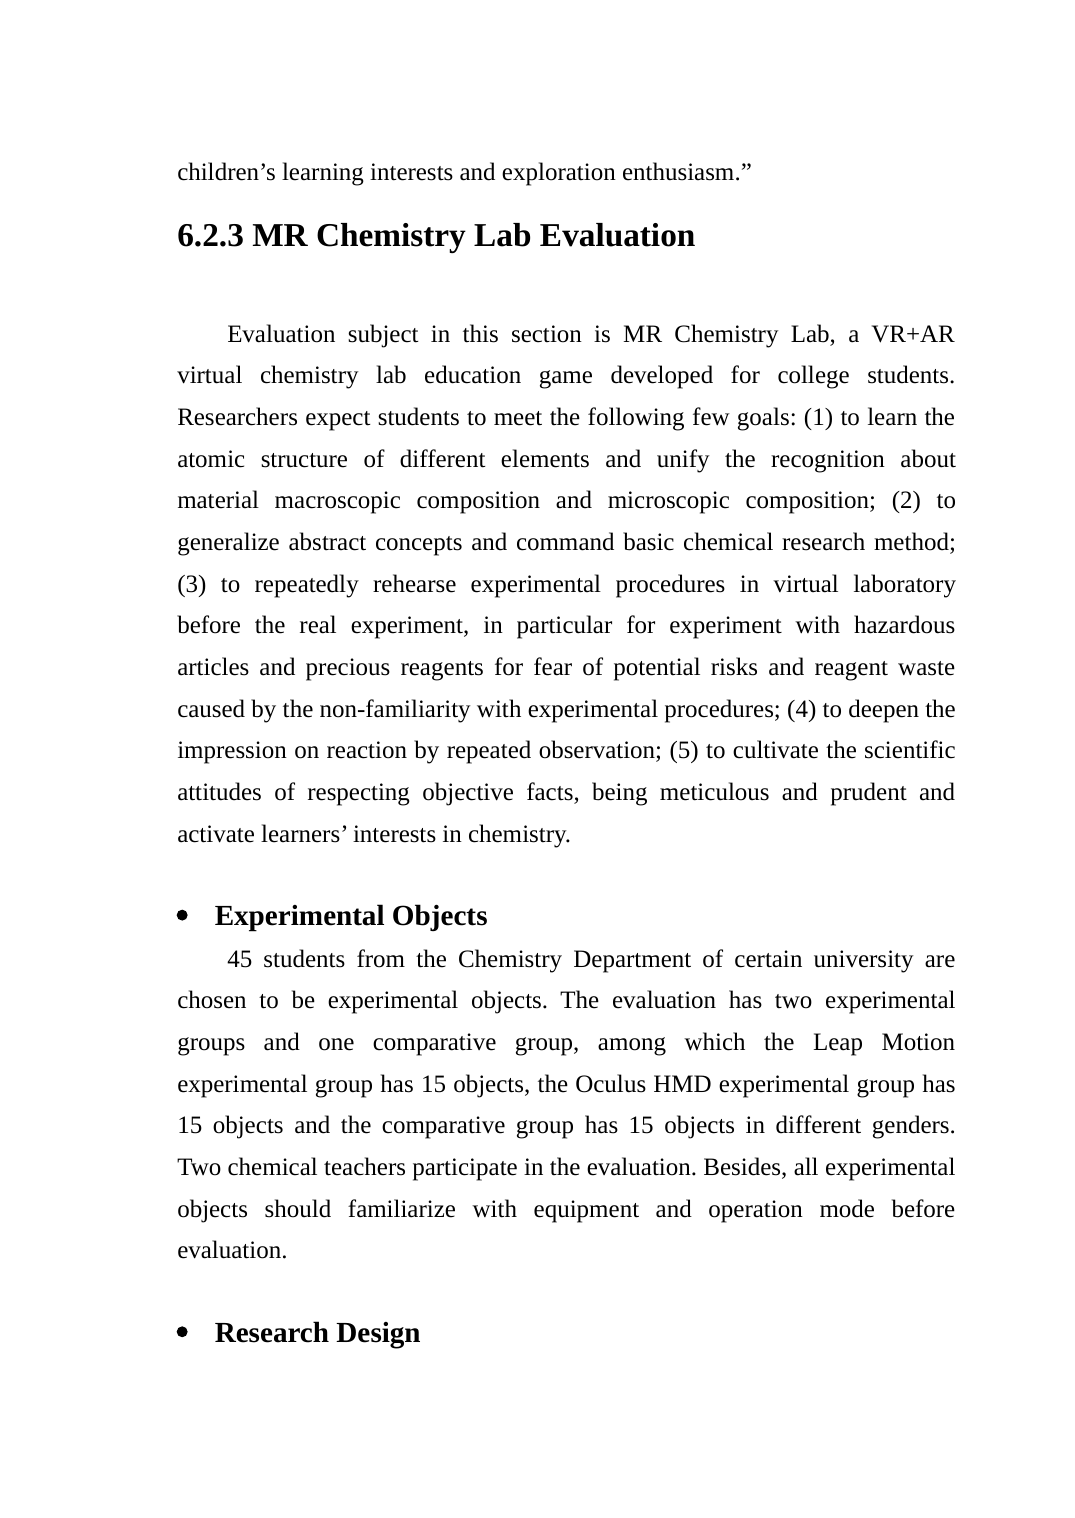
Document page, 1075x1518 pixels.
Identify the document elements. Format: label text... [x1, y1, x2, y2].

list Experimental Objects [177, 892, 956, 934]
list Research Design [177, 1309, 956, 1350]
text 6.2.3 MR Chemistry Lab Evaluation [177, 216, 956, 254]
text Evaluation subject in this section is MR Chemistry Lab, a VR+AR virtual chemistry lab education game developed for college students. Researchers expect students to meet the following few goals: (1) to learn the atomic structure of different elements and unify the recognition about material macroscopic composition and microscopic composition; (2) to generalize abstract concepts and command basic chemical research method; (3) to repeatedly rehearse experimental procedures in virtual laboratory before the real experiment, in particular for experiment with hazardous articles and precious reagents for fear of potential risks and reagent waste caused by the non-familiarity with experimental procedures; (4) to deepen the impression on reaction by repeated observation; (5) to cultivate the scientific attitudes of respecting objective facts, being meticulous and prudent and activate learners’ interests in chemistry. [177, 309, 956, 850]
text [177, 147, 956, 189]
text 45 students from the Chemistry Department of certain university are chosen to be experimental objects. The evaluation has two experimental groups and one comparative group, among which the Leap Motion experimental group has 15 objects, the Oculus HMD experimental group has 15 objects and the comparative group has 15 objects in different genders. Two chemical teachers participate in the evaluation. Besides, all experimental objects should familiarize with equipment and operation mode before evaluation. [177, 934, 956, 1267]
